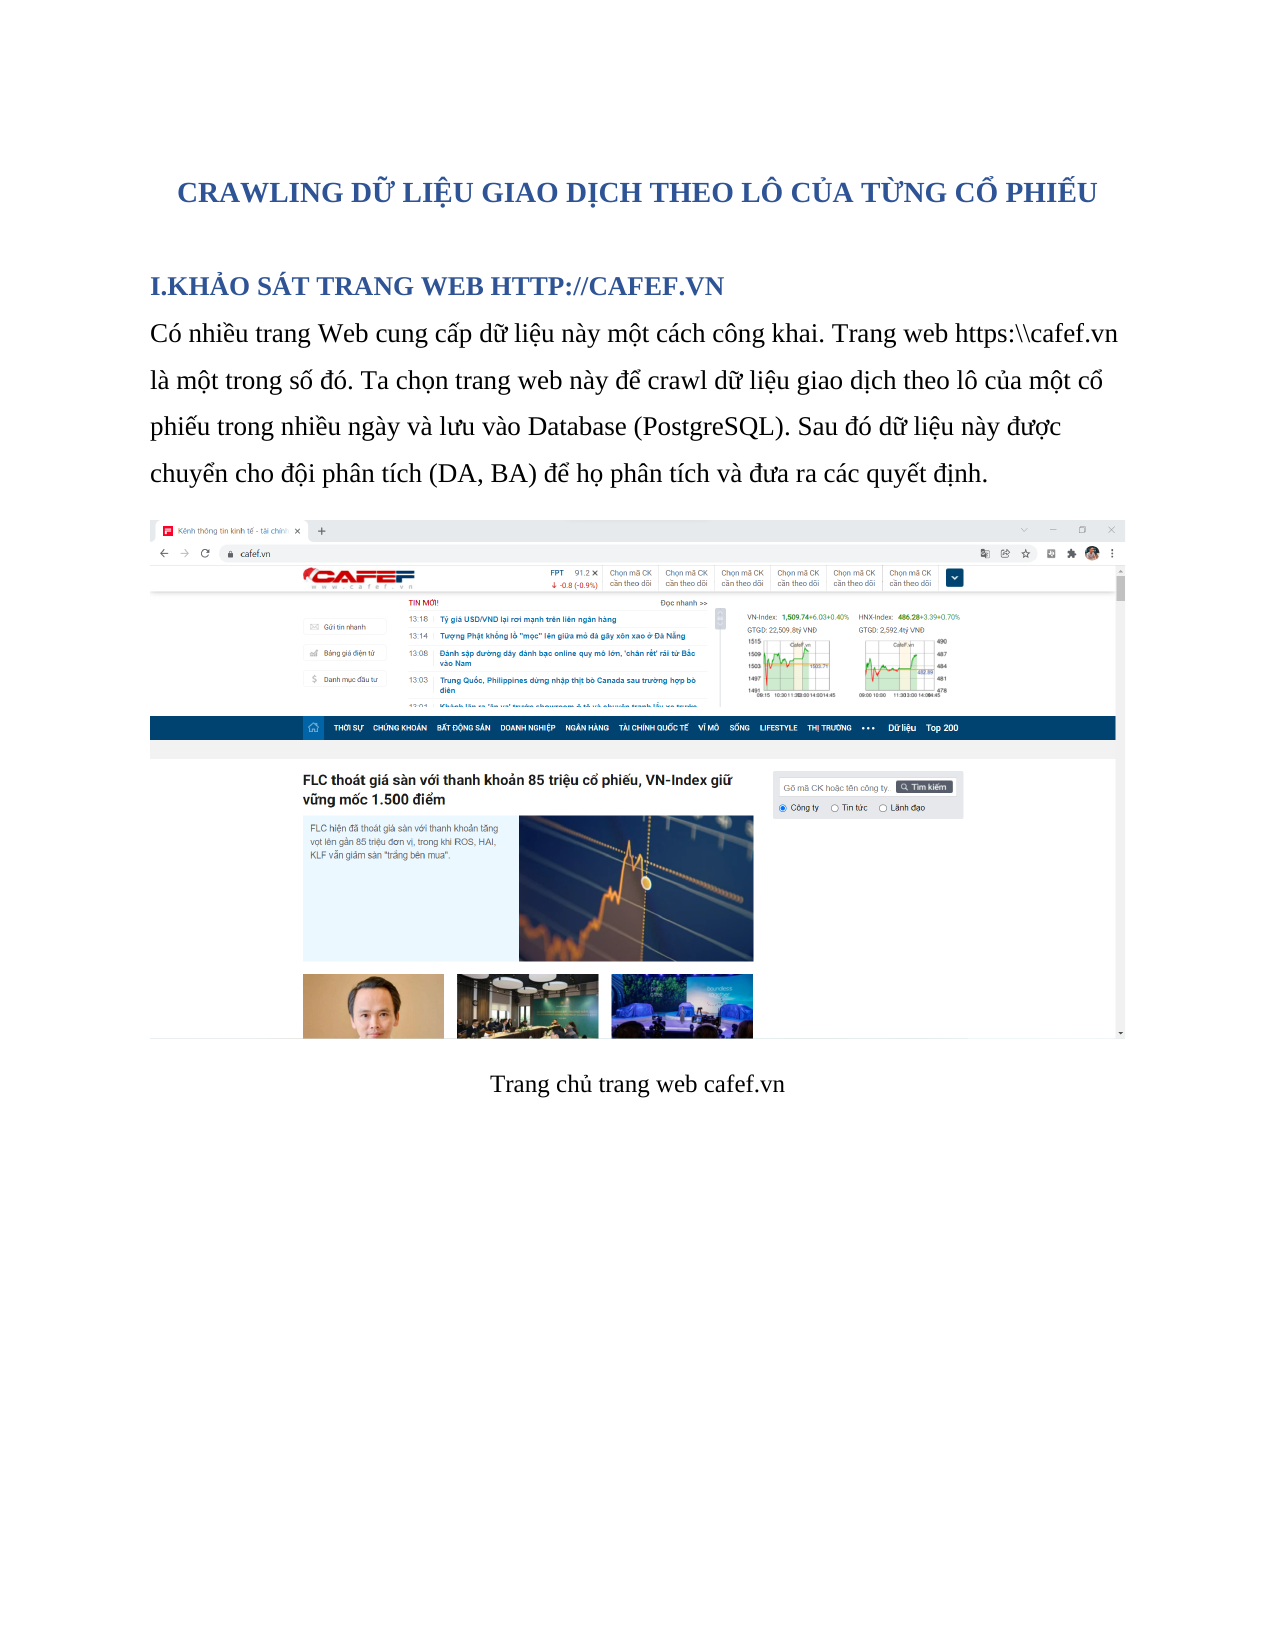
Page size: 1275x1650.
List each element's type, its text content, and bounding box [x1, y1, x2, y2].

text Có nhiều trang Web cung cấp dữ liệu này một cách công khai. Trang web https:\\cafef.vn là một trong số đó. Ta chọn trang web này để crawl dữ liệu giao dịch theo lô của một cổ phiếu trong nhiều ngày và lưu vào Database (PostgreSQL). Sau đó dữ liệu này được chuyển cho đội phân tích (DA, BA) để họ phân tích và đưa ra các quyết định. [150, 317, 1125, 488]
text Trang chủ trang web cafef.vn [150, 1069, 1125, 1097]
picture [150, 520, 1125, 1039]
subtitle I.KHẢO SÁT TRANG WEB HTTP://CAFEF.VN [150, 270, 1125, 302]
subtitle CRAWLING DỮ LIỆU GIAO DỊCH THEO LÔ CỦA TỪNG CỔ PHIẾU [150, 175, 1125, 208]
